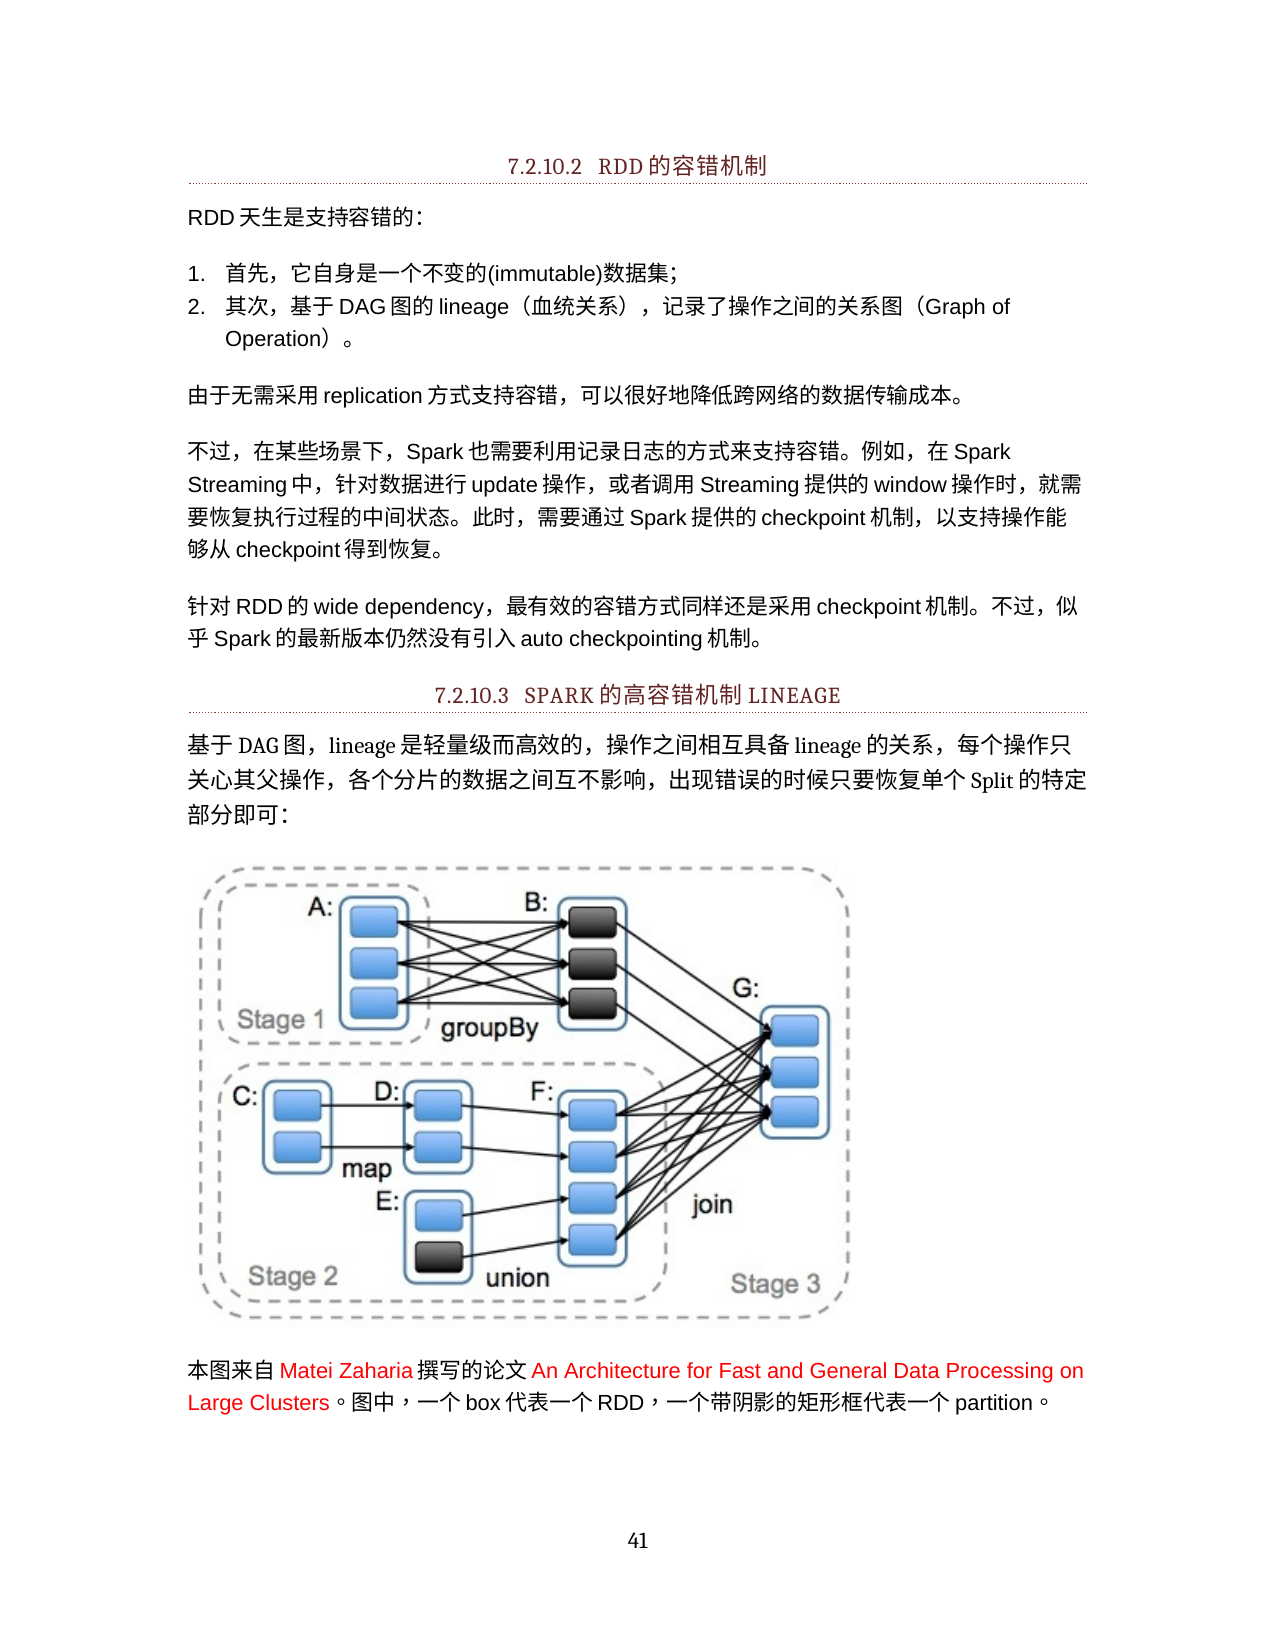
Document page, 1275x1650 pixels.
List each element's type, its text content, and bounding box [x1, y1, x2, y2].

text RDD天生是支持容错的： [187, 198, 1087, 231]
list 其次，基于DAG图的lineage（血统关系），记录了操作之间的关系图（Graph of Operation）。 [187, 287, 1087, 353]
text 本图来自Matei Zaharia撰写的论文An Architecture for Fast and General Data Processing on Large Clusters。图中，一个box代表一个RDD，一个带阴影的矩形框代表一个partition。 [187, 1356, 1087, 1417]
subtitle Spark的高容错机制lineage [187, 677, 1087, 713]
text 由于无需采用replication方式支持容错，可以很好地降低跨网络的数据传输成本。 [187, 377, 1087, 409]
text 针对RDD的wide dependency，最有效的容错方式同样还是采用checkpoint机制。不过，似乎Spark的最新版本仍然没有引入auto checkpointing机制。 [187, 587, 1087, 653]
list 首先，它自身是一个不变的(immutable)数据集； [187, 255, 1087, 287]
text 不过，在某些场景下，Spark也需要利用记录日志的方式来支持容错。例如，在Spark Streaming中，针对数据进行update操作，或者调用Streaming提供的window操作时，就需要恢复执行过程的中间状态。此时，需要通过Spark提供的checkpoint机制，以支持操作能够从checkpoint得到恢复。 [187, 433, 1087, 564]
picture [187, 852, 877, 1334]
subtitle RDD的容错机制 [187, 150, 1087, 184]
text 基于DAG图，lineage是轻量级而高效的，操作之间相互具备lineage的关系，每个操作只关心其父操作，各个分片的数据之间互不影响，出现错误的时候只要恢复单个Split的特定部分即可： [187, 727, 1087, 830]
